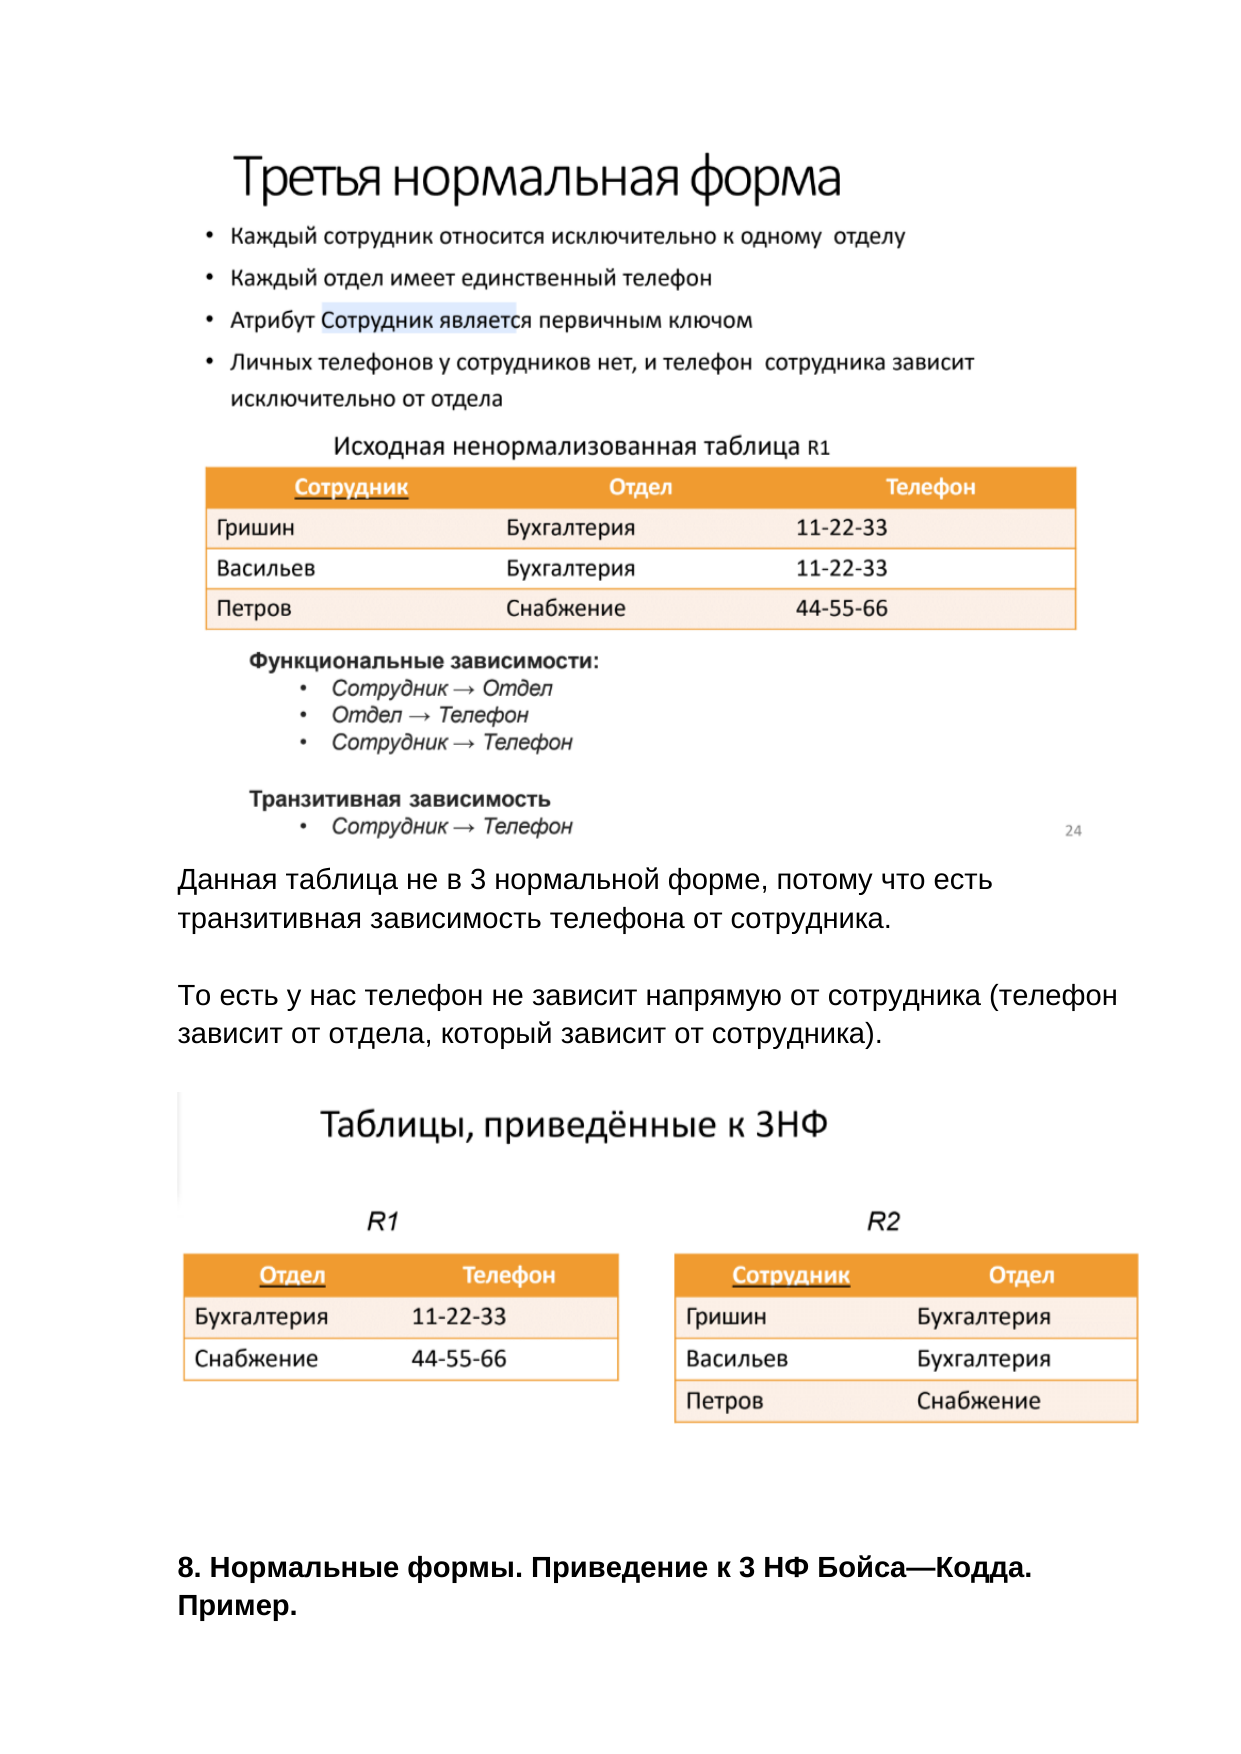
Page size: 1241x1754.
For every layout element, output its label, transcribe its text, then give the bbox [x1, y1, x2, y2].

picture [177, 118, 1152, 858]
picture [177, 1092, 1152, 1507]
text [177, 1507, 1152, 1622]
